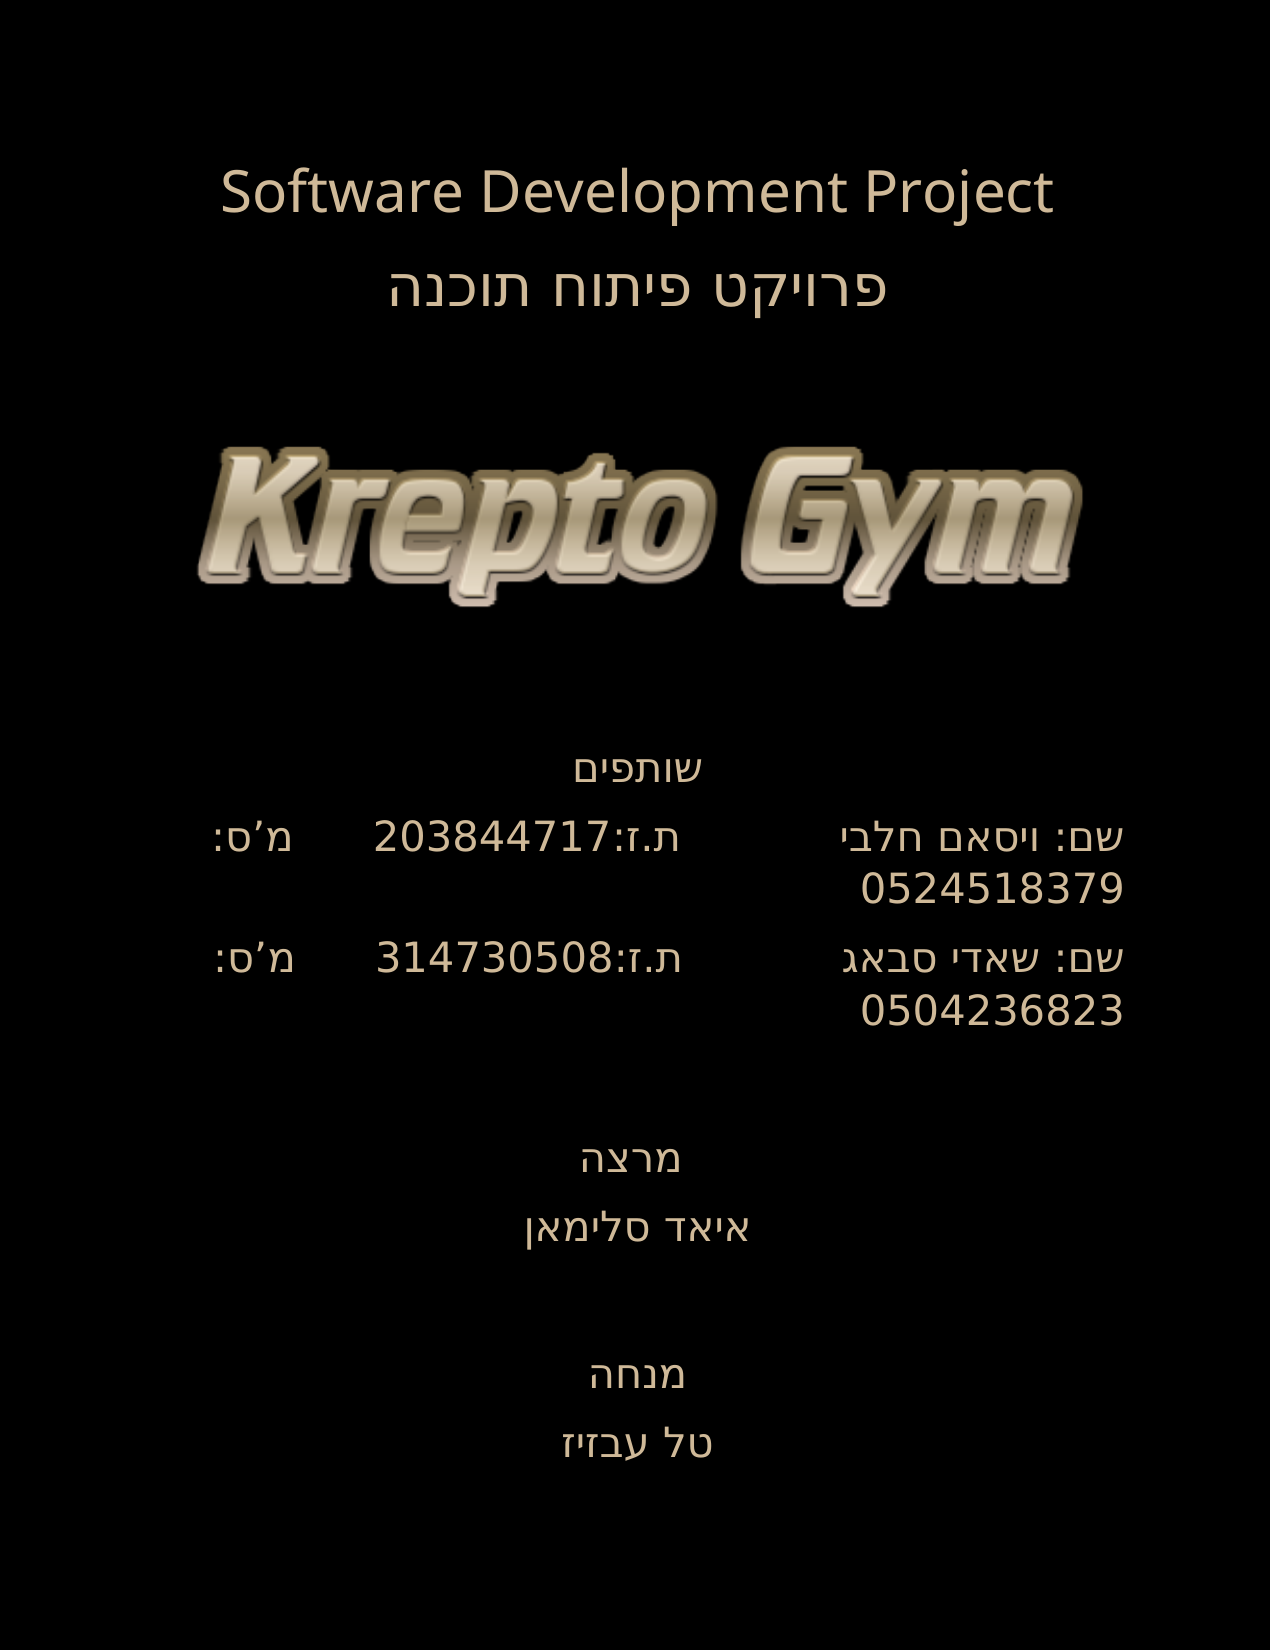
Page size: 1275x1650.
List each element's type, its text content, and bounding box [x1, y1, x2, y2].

text שם: ויסאם חלבי ת.ז:203844717 מ’ס:0524518379 [150, 813, 1125, 914]
text פרויקט פיתוח תוכנה [150, 252, 1125, 320]
text שם: שאדי סבאג ת.ז:314730508 מ’ס:0504236823 [150, 934, 1125, 1035]
text שותפים [150, 744, 1125, 792]
text איאד סלימאן [150, 1203, 1125, 1251]
picture [175, 420, 1125, 647]
text מנחה [150, 1350, 1125, 1398]
text טל עבזיז [150, 1419, 1125, 1467]
text מרצה [150, 1134, 1125, 1182]
text Software Development Project [150, 150, 1125, 229]
